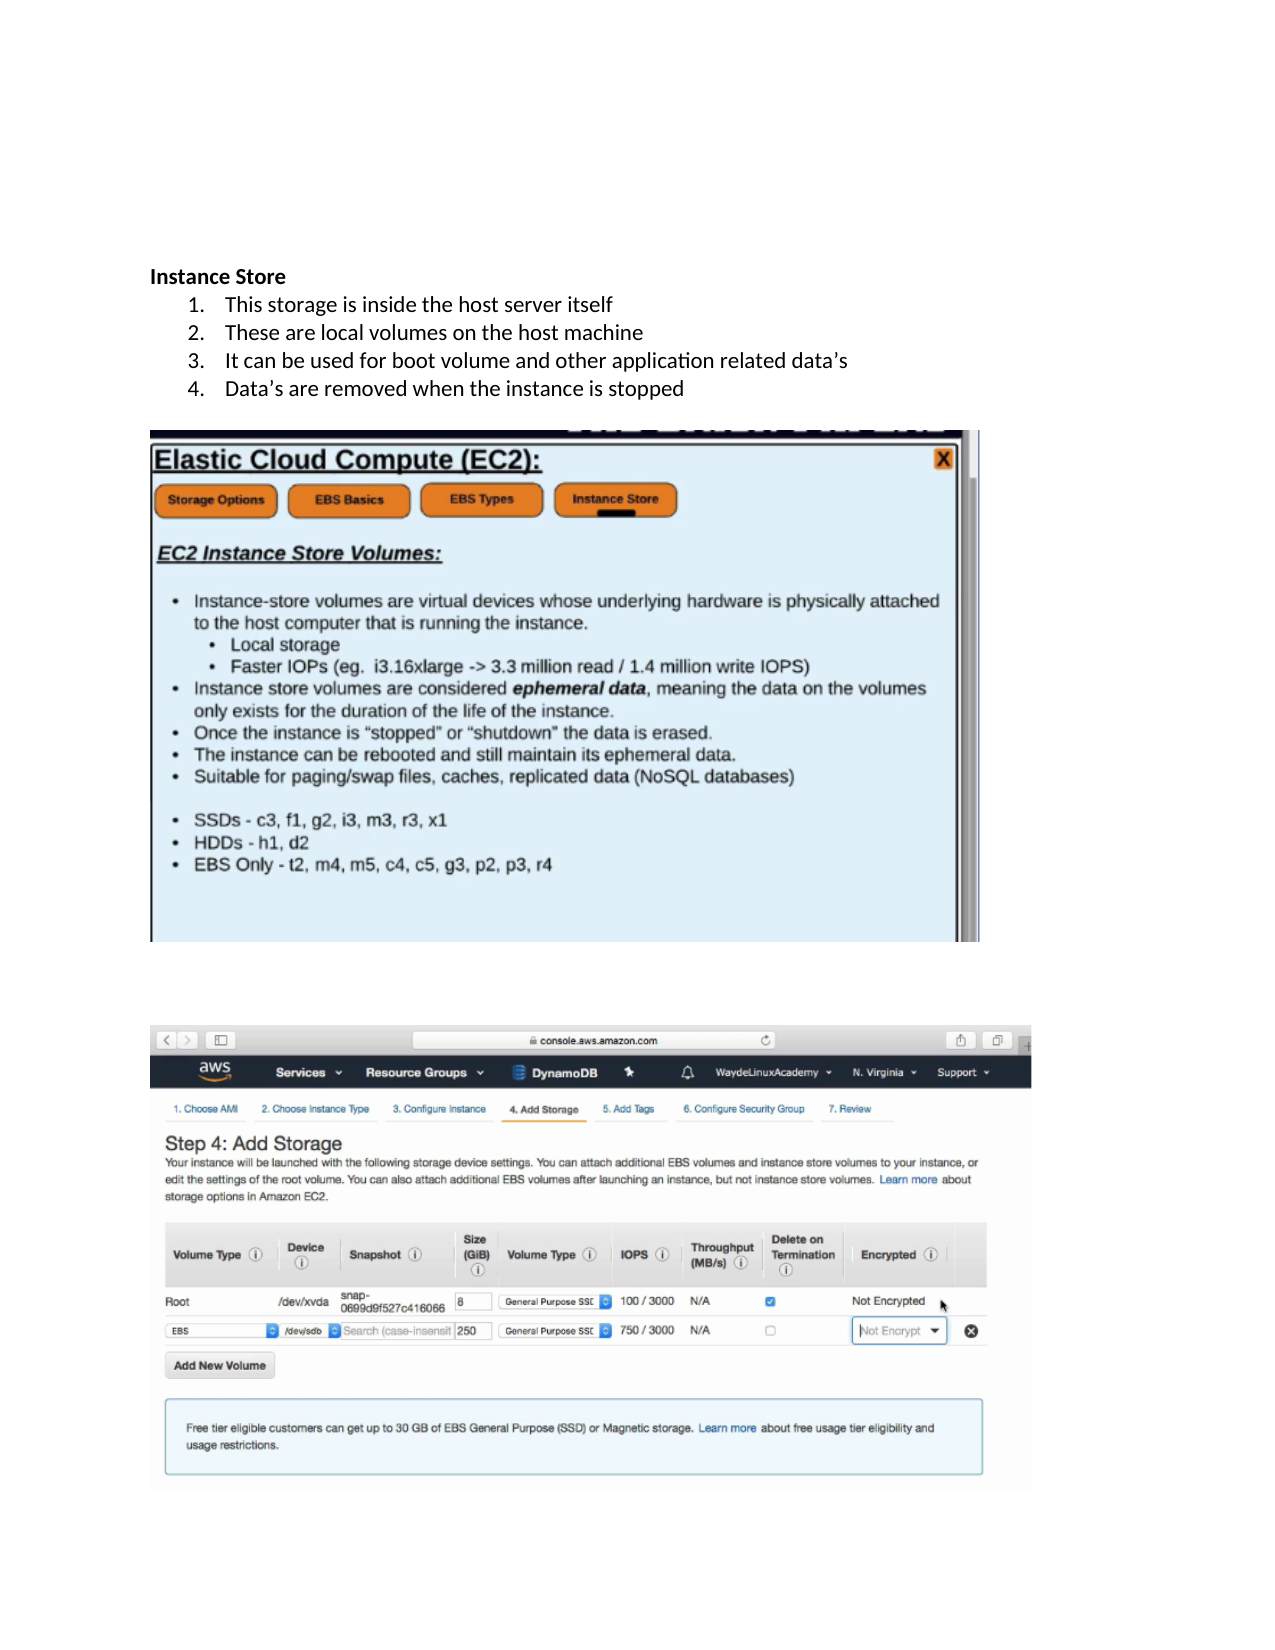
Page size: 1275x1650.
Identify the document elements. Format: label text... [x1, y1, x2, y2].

picture [150, 430, 980, 942]
picture [150, 1025, 1032, 1491]
list It can be used for boot volume and other application related data’s [187, 346, 1125, 374]
list These are local volumes on the host machine [187, 318, 1125, 346]
list This storage is inside the host server itself [187, 290, 1125, 318]
text Instance Store [150, 262, 1125, 290]
list Data’s are removed when the instance is stopped [187, 374, 1125, 402]
